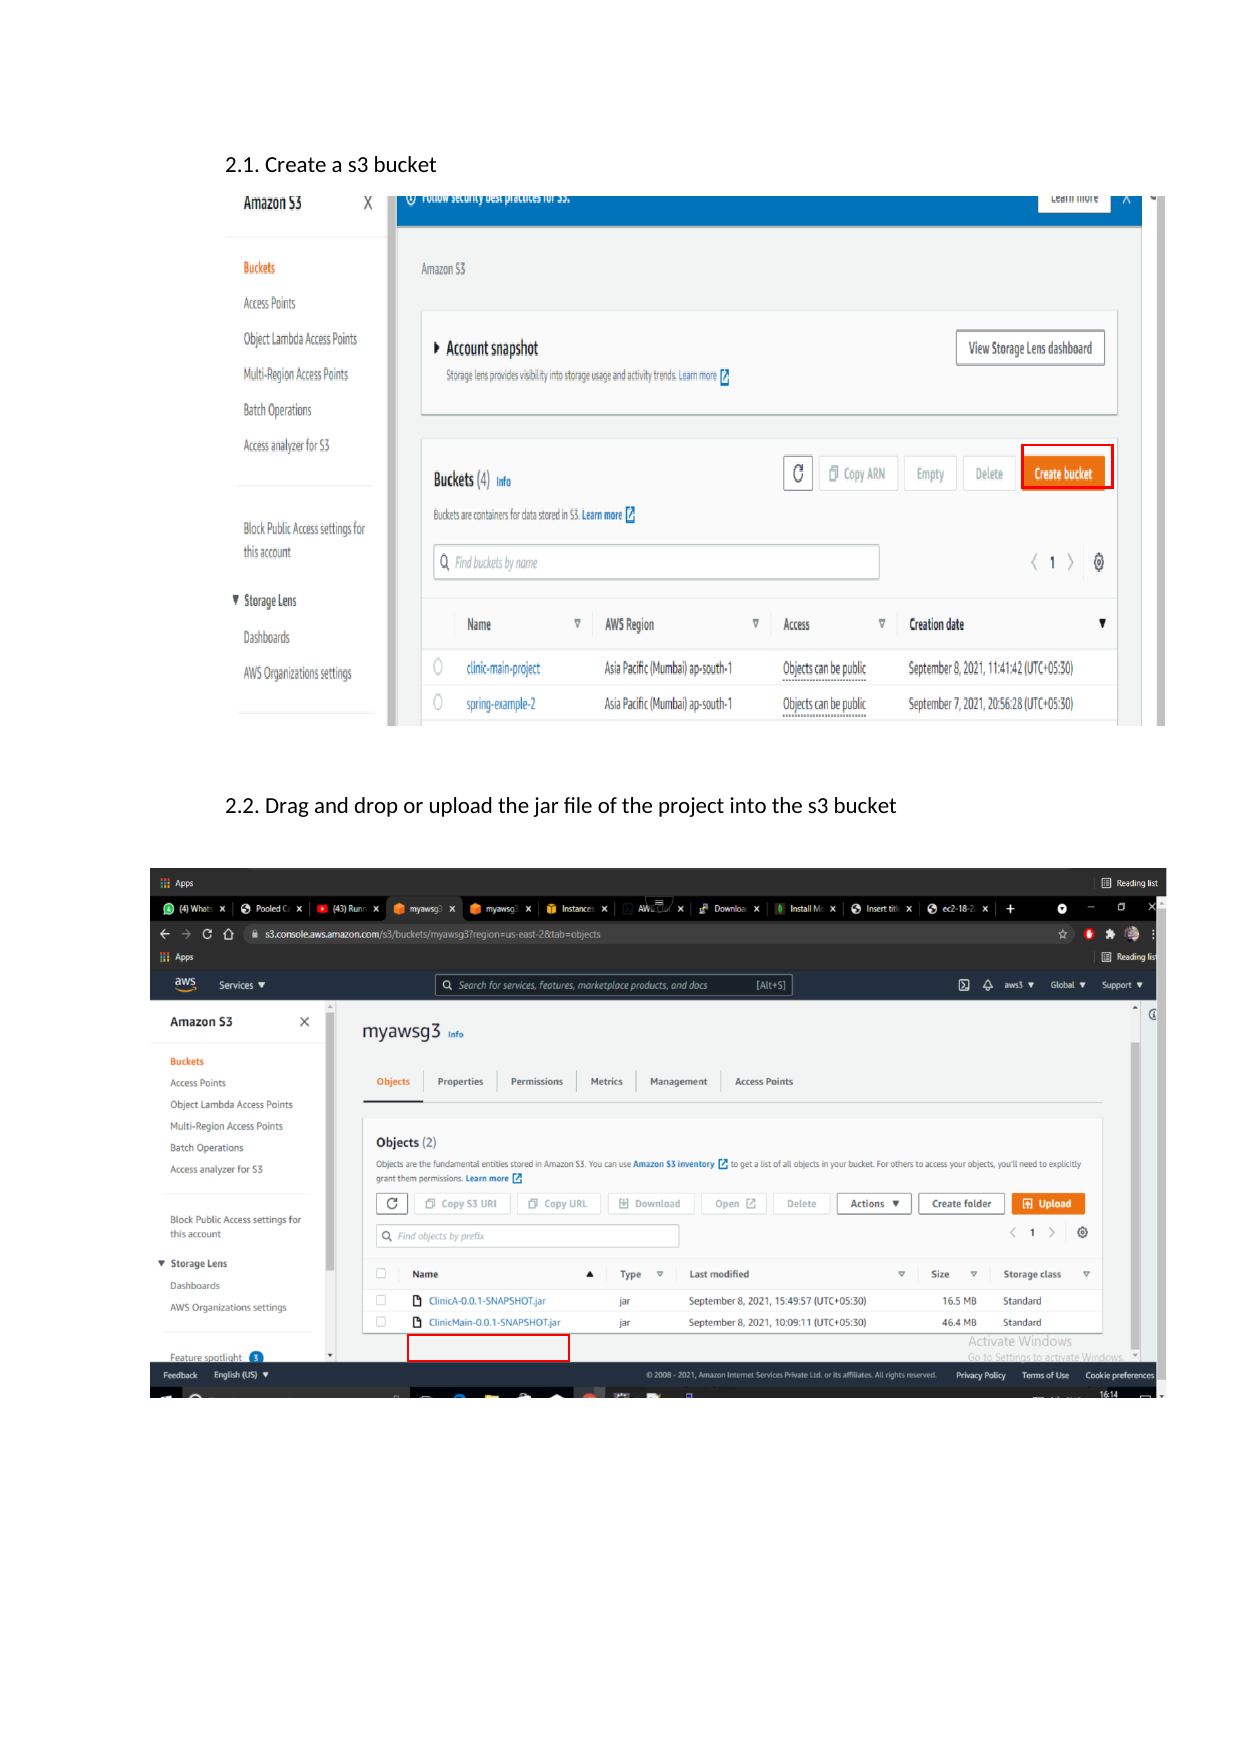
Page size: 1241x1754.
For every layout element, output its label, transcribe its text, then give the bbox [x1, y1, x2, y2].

picture [225, 196, 1166, 726]
text 2.1. Create a s3 bucket [150, 150, 1090, 178]
picture [150, 868, 1167, 1398]
text 2.2. Drag and drop or upload the jar file of the project into the s3 bucket [150, 791, 1090, 819]
